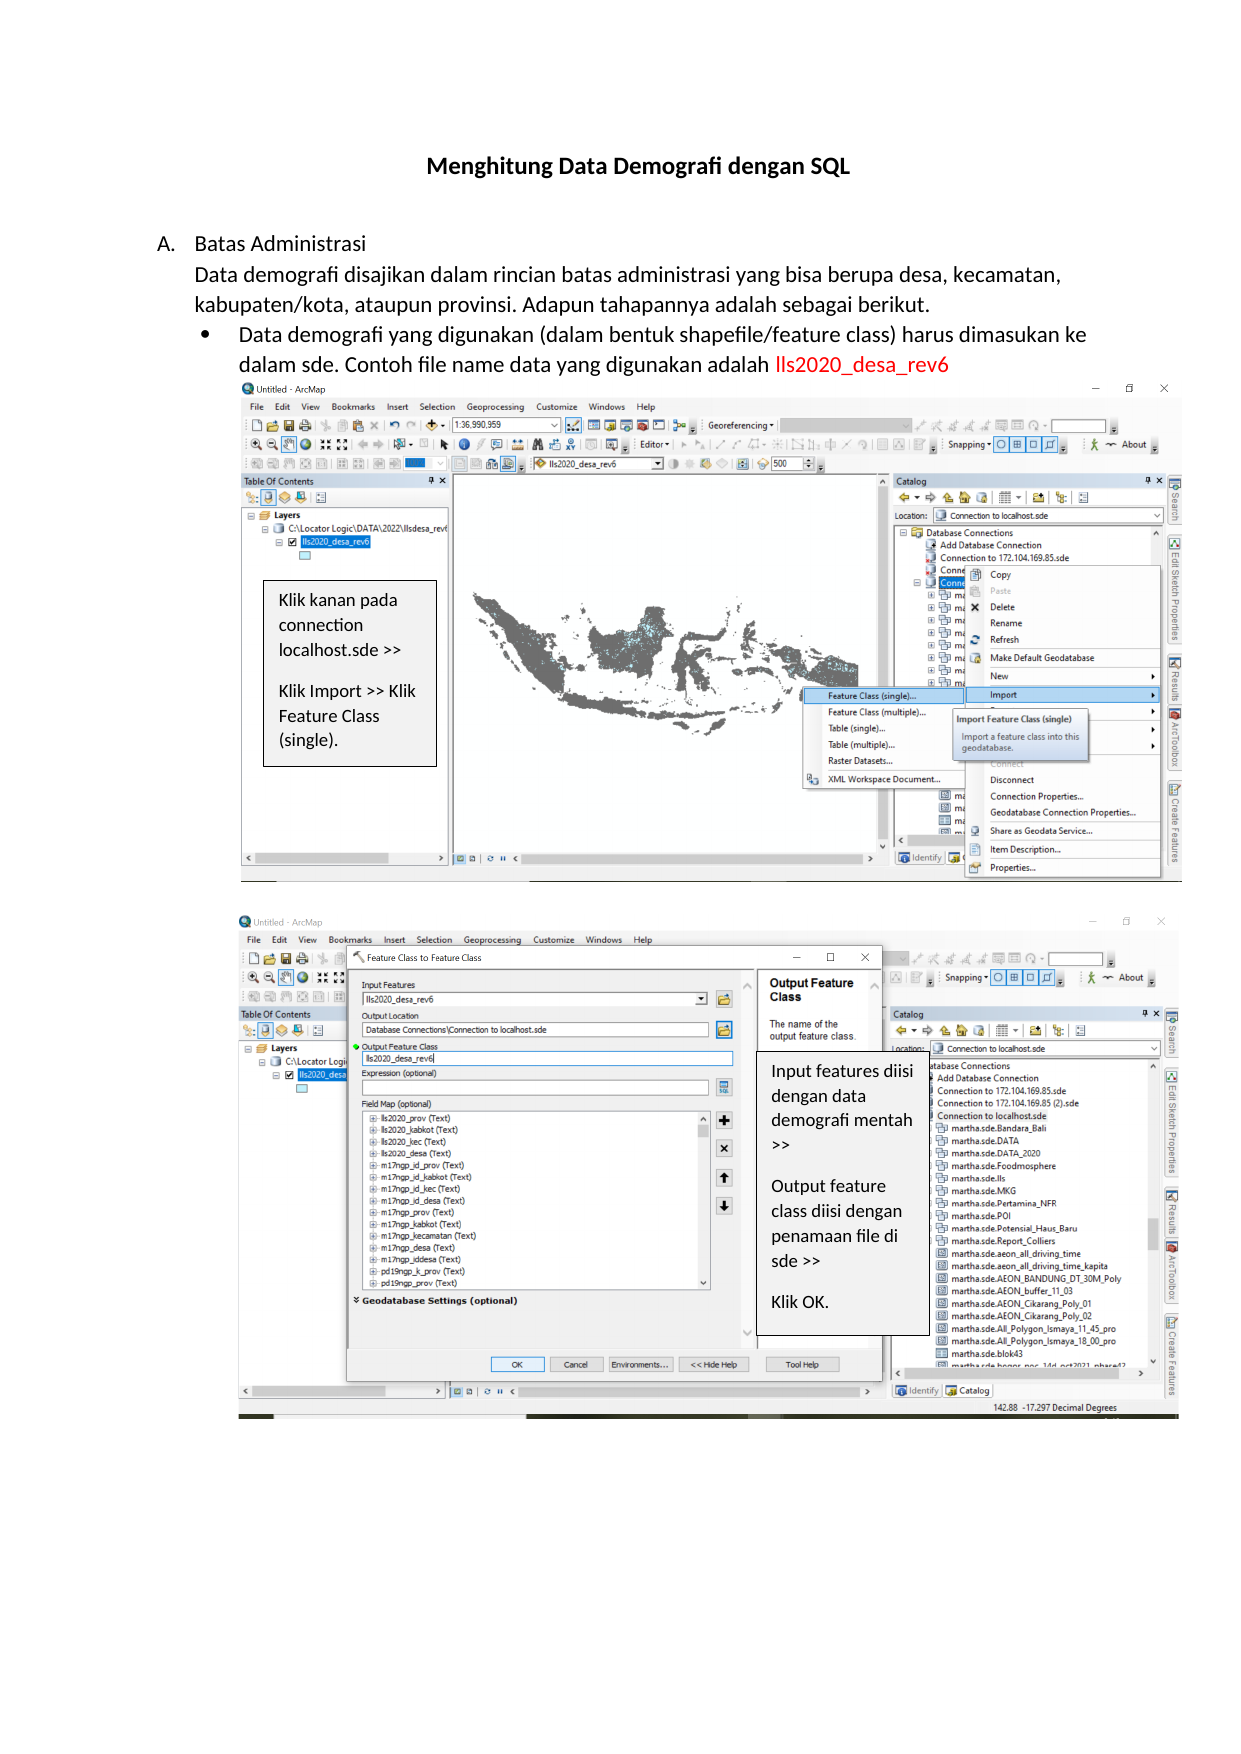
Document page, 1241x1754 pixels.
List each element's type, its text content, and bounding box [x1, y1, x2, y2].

list Data demografi yang digunakan (dalam bentuk shapefile/feature class) harus dimasukan ke dalam sde. Contoh file name data yang digunakan adalah lls2020_desa_rev6 [201, 320, 1090, 378]
list Data demografi disajikan dalam rincian batas administrasi yang bisa berupa desa, kecamatan, kabupaten/kota, ataupun provinsi. Adapun tahapannya adalah sebagai berikut. [194, 260, 1090, 318]
picture [238, 914, 1179, 1419]
list Batas Administrasi [157, 229, 1090, 258]
text Menghitung Data Demografi dengan SQL [186, 150, 1090, 211]
picture [241, 380, 1182, 882]
